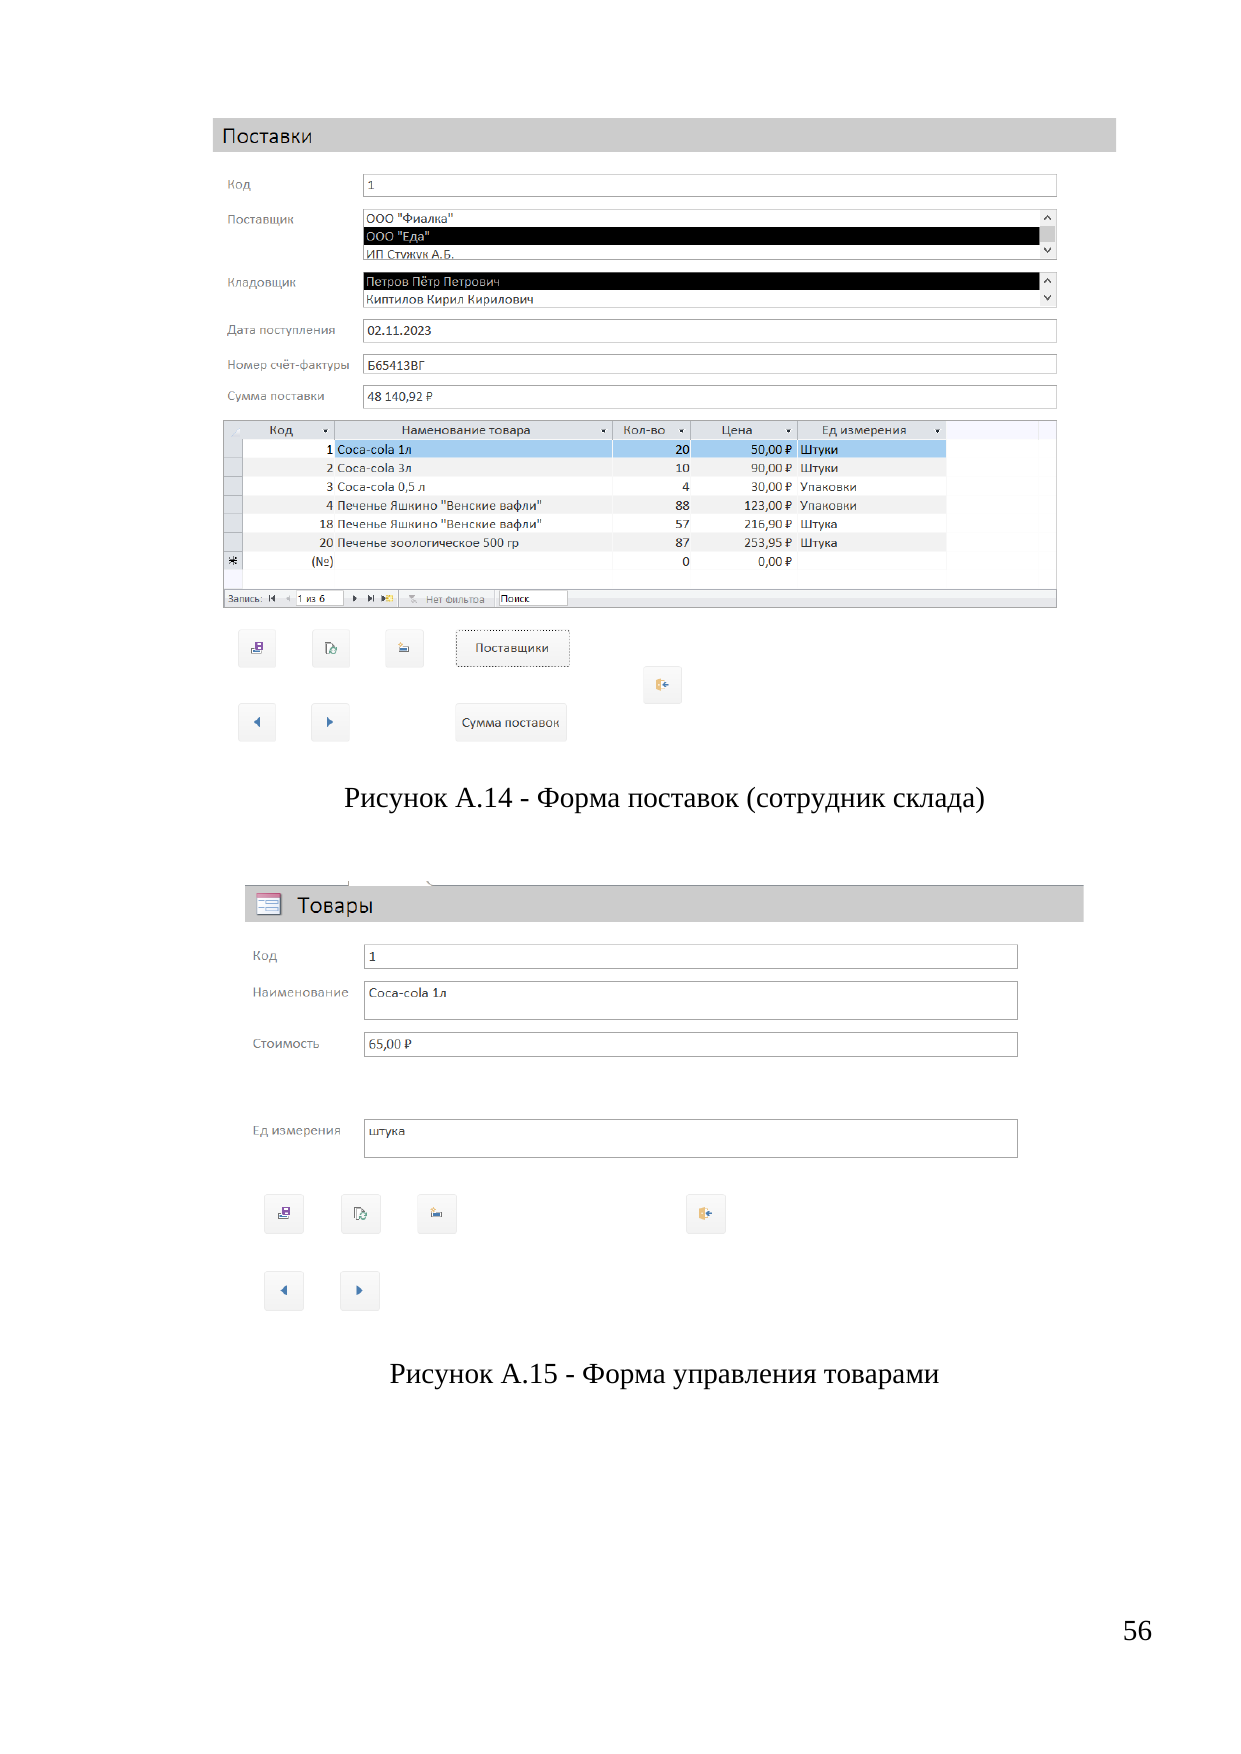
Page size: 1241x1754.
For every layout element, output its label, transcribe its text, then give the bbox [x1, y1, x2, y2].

picture [245, 881, 1084, 1342]
text Рисунок А.14 - Форма поставок (сотрудник склада) [177, 780, 1152, 814]
text Рисунок А.15 - Форма управления товарами [177, 1356, 1152, 1390]
picture [212, 118, 1117, 766]
